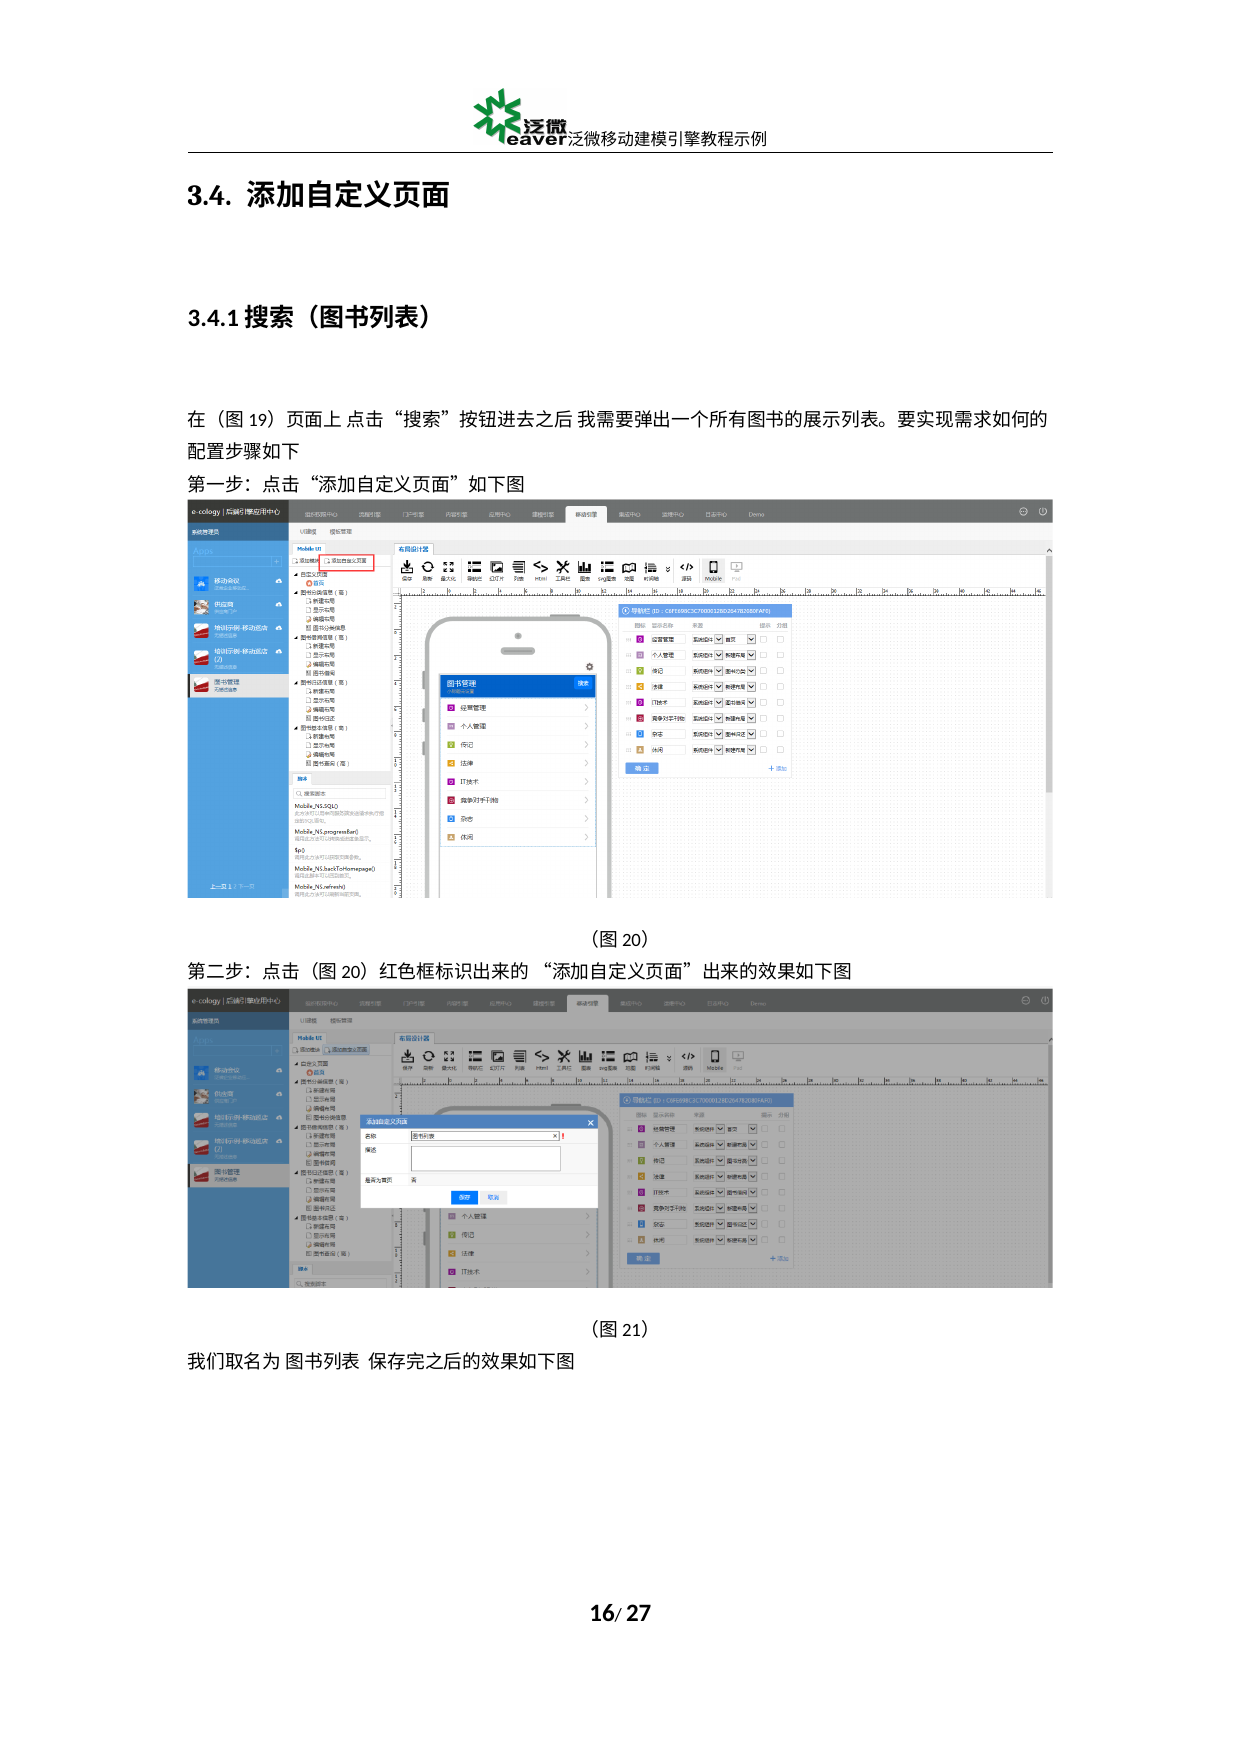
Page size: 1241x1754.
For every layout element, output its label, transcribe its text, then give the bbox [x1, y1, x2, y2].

picture [187, 499, 1053, 898]
text 第一步：点击“添加自定义页面”如下图 [187, 467, 1053, 499]
text （图20） [187, 922, 1053, 954]
text 在（图19）页面上 点击“搜索”按钮进去之后 我需要弹出一个所有图书的展示列表。要实现需求如何的配置步骤如下 [187, 402, 1053, 467]
subtitle 添加自定义页面 [187, 160, 1053, 225]
text 我们取名为 图书列表 保存完之后的效果如下图 [187, 1344, 1053, 1377]
text （图21） [187, 1312, 1053, 1344]
picture [187, 986, 1053, 1288]
text 第二步：点击（图20）红色框标识出来的 “添加自定义页面”出来的效果如下图 [187, 954, 1053, 986]
subtitle 3.4.1搜索（图书列表） [187, 283, 1053, 348]
picture [473, 88, 567, 145]
